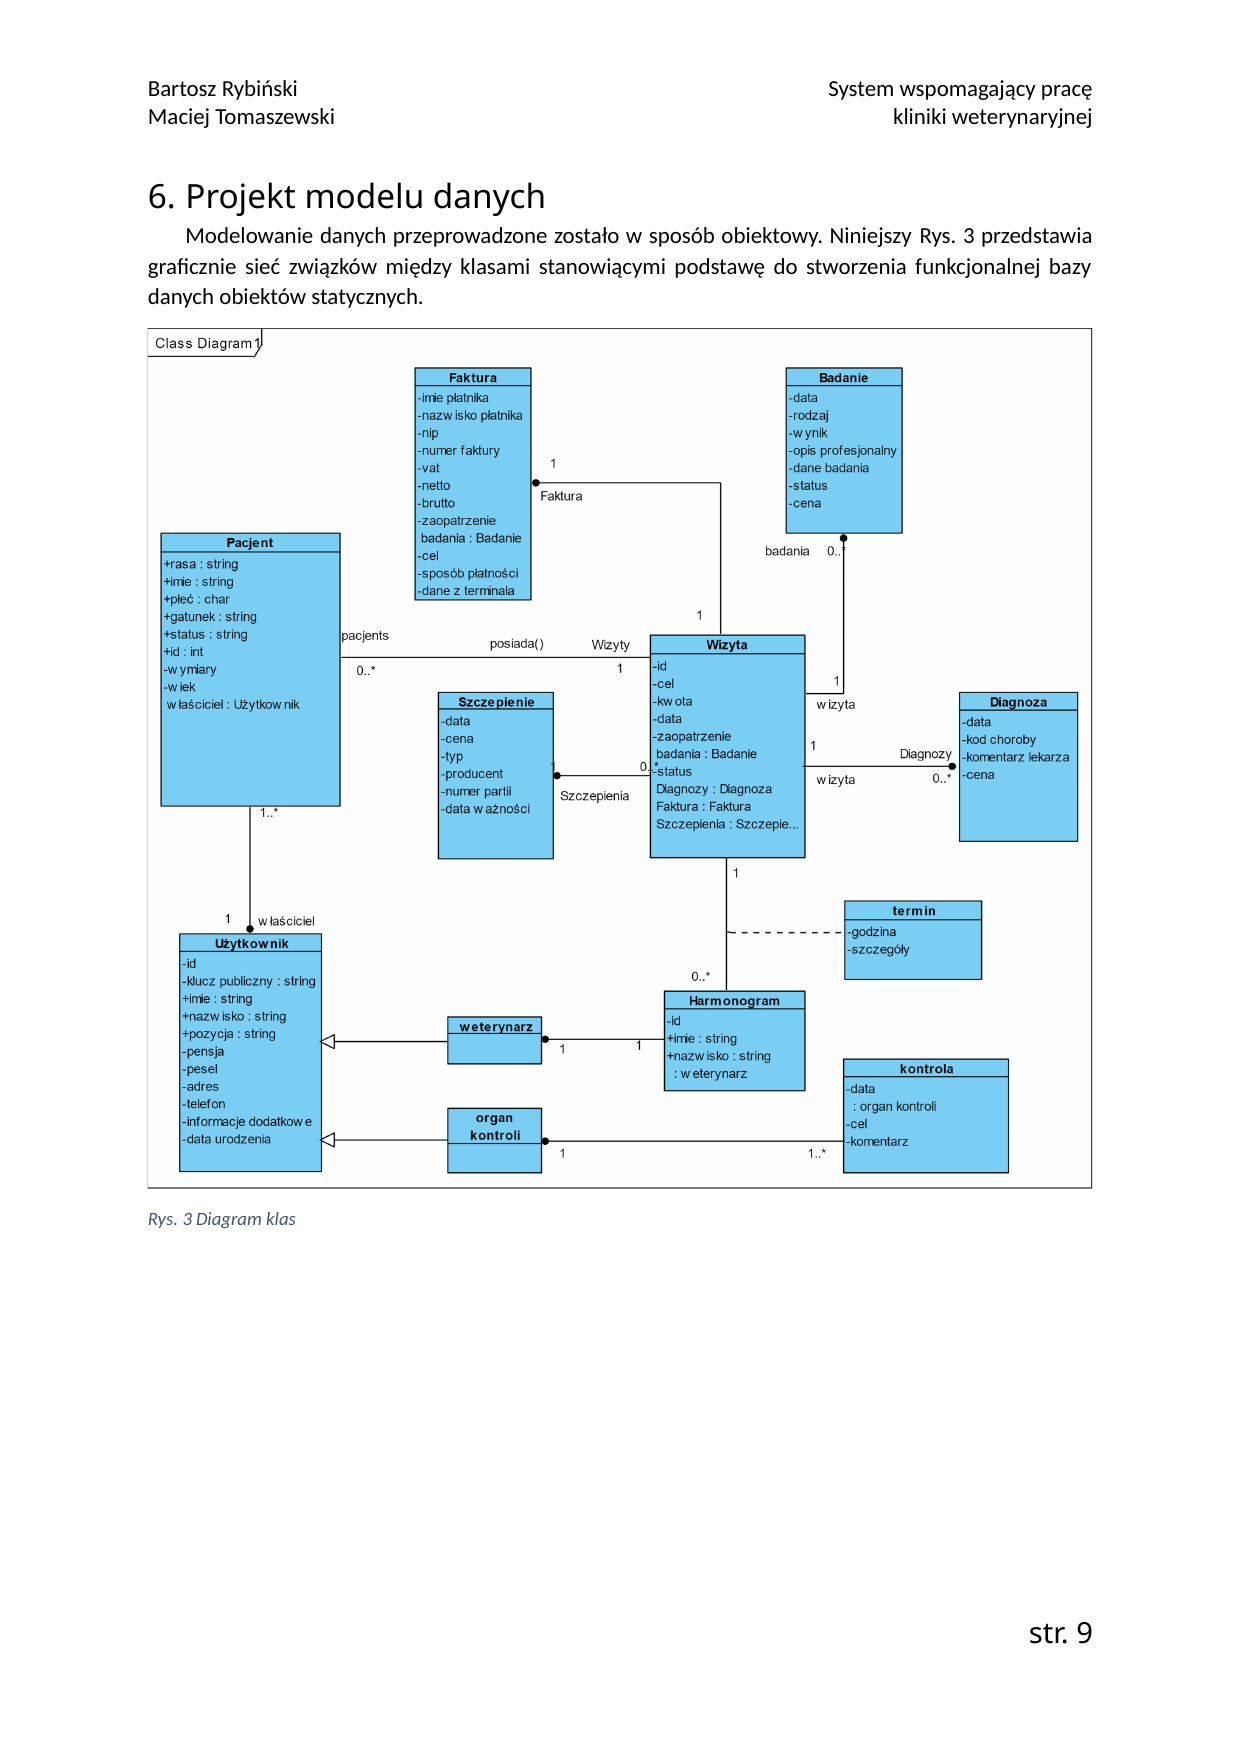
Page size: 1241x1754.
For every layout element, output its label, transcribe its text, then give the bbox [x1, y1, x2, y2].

text Rys. 3 Diagram klas [148, 1207, 1093, 1230]
subtitle Projekt modelu danych [148, 173, 1093, 218]
text Modelowanie danych przeprowadzone zostało w sposób obiektowy. Niniejszy Rys. 3 przedstawia graficznie sieć związków między klasami stanowiącymi podstawę do stworzenia funkcjonalnej bazy danych obiektów statycznych. [148, 222, 1093, 310]
picture [147, 328, 1093, 1189]
